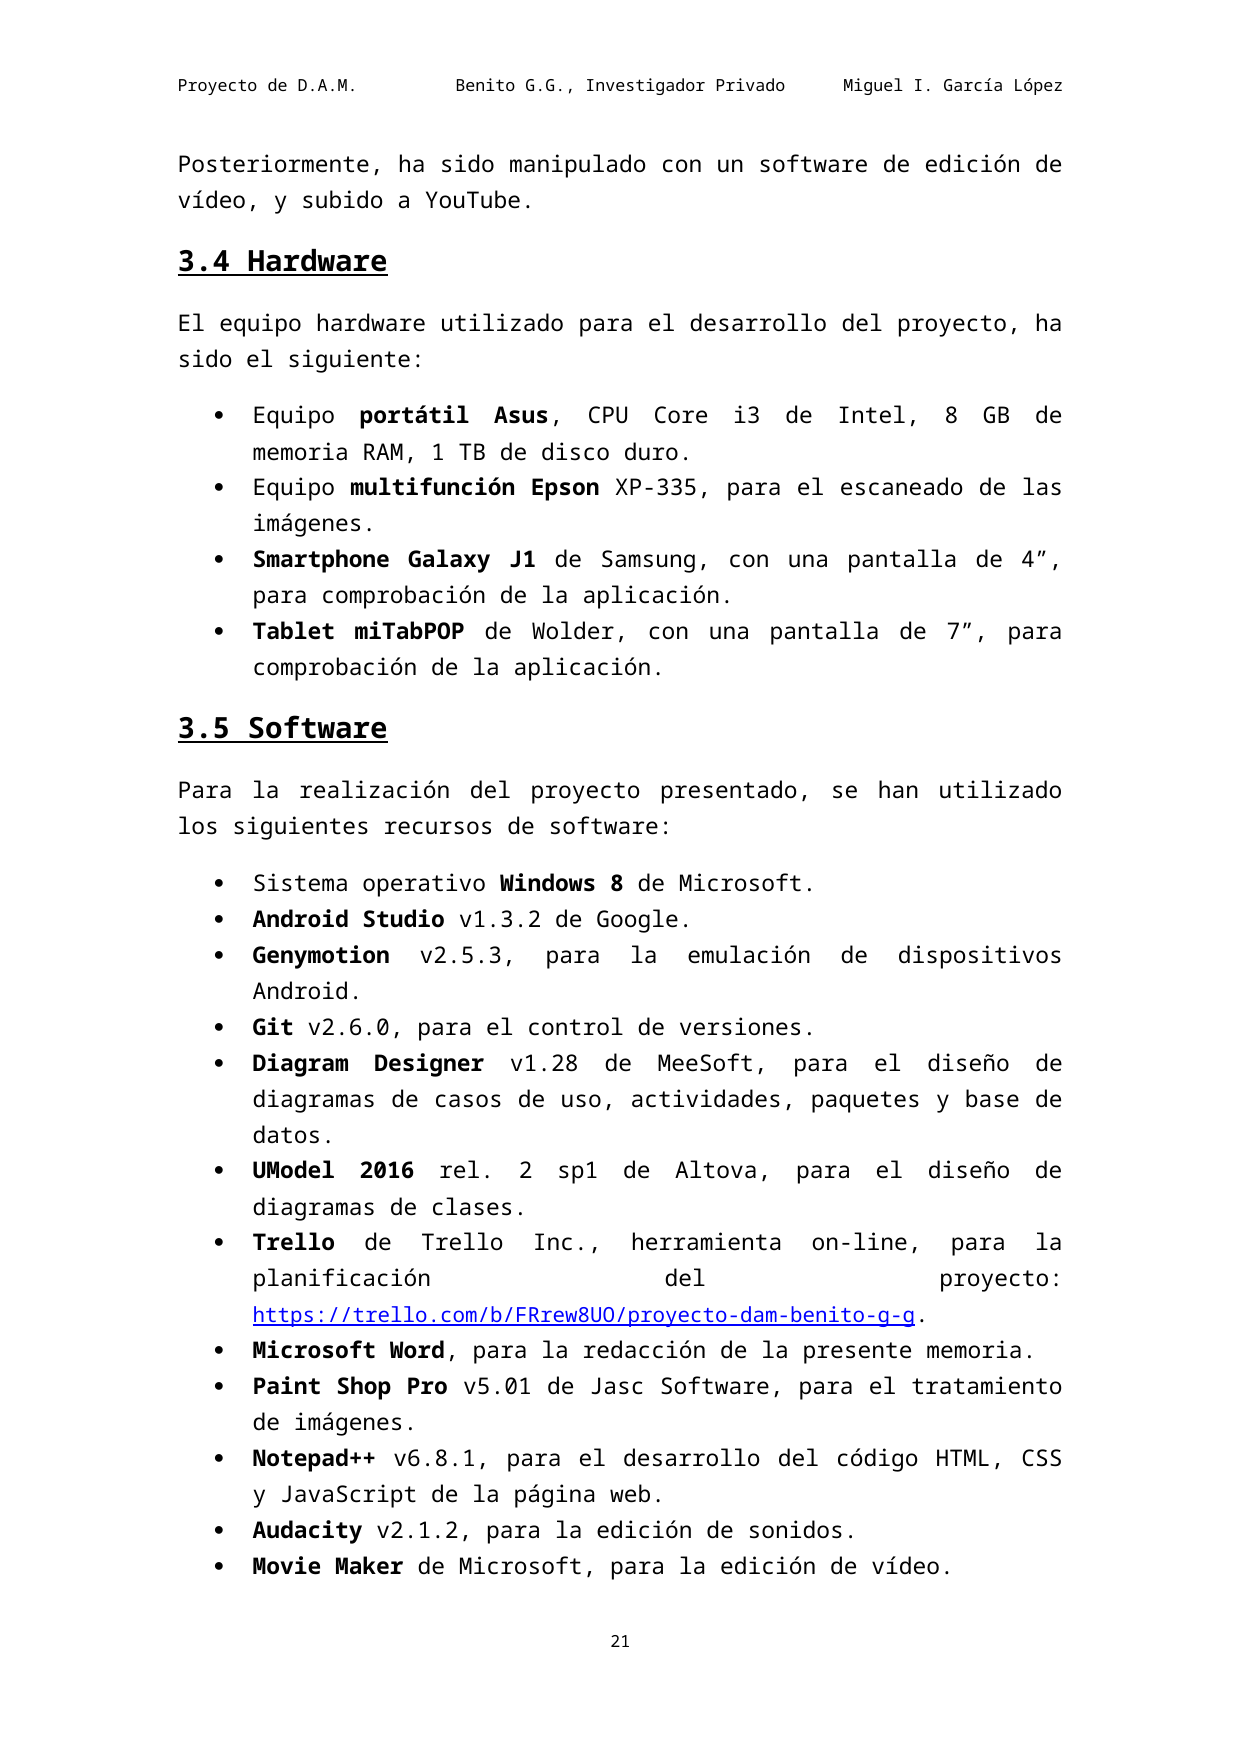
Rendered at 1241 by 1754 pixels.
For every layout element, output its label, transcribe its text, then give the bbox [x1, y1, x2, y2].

text 3.4 Hardware [177, 240, 1063, 280]
list Microsoft Word, para la redacción de la presente memoria. [215, 1334, 1063, 1365]
list Paint Shop Pro v5.01 de Jasc Software, para el tratamiento de imágenes. [215, 1370, 1063, 1437]
text Posteriormente, ha sido manipulado con un software de edición de vídeo, y subido a YouTube. [177, 148, 1063, 215]
list Notepad++ v6.8.1, para el desarrollo del código HTML, CSS y JavaScript de la página web. [215, 1442, 1063, 1509]
text El equipo hardware utilizado para el desarrollo del proyecto, ha sido el siguiente: [177, 307, 1063, 374]
list Movie Maker de Microsoft, para la edición de vídeo. [215, 1550, 1063, 1581]
list Trello de Trello Inc., herramienta on-line, para la planificación del proyecto: https://trello.com/b/FRrew8UO/proyecto-dam-benito-g-g. [215, 1226, 1063, 1329]
list Equipo multifunción Epson XP-335, para el escaneado de las imágenes. [215, 471, 1063, 538]
list Diagram Designer v1.28 de MeeSoft, para el diseño de diagramas de casos de uso, actividades, paquetes y base de datos. [215, 1047, 1063, 1150]
list Android Studio v1.3.2 de Google. [215, 903, 1063, 934]
list Audacity v2.1.2, para la edición de sonidos. [215, 1514, 1063, 1545]
list Sistema operativo Windows 8 de Microsoft. [215, 867, 1063, 898]
list UModel 2016 rel. 2 sp1 de Altova, para el diseño de diagramas de clases. [215, 1154, 1063, 1222]
list Genymotion v2.5.3, para la emulación de dispositivos Android. [215, 939, 1063, 1006]
list Equipo portátil Asus, CPU Core i3 de Intel, 8 GB de memoria RAM, 1 TB de disco duro. [215, 399, 1063, 467]
text 3.5 Software [177, 708, 1063, 747]
list Tablet miTabPOP de Wolder, con una pantalla de 7”, para comprobación de la aplicación. [215, 615, 1063, 682]
list Smartphone Galaxy J1 de Samsung, con una pantalla de 4”, para comprobación de la aplicación. [215, 543, 1063, 610]
list Git v2.6.0, para el control de versiones. [215, 1011, 1063, 1042]
text Para la realización del proyecto presentado, se han utilizado los siguientes recursos de software: [177, 774, 1063, 841]
